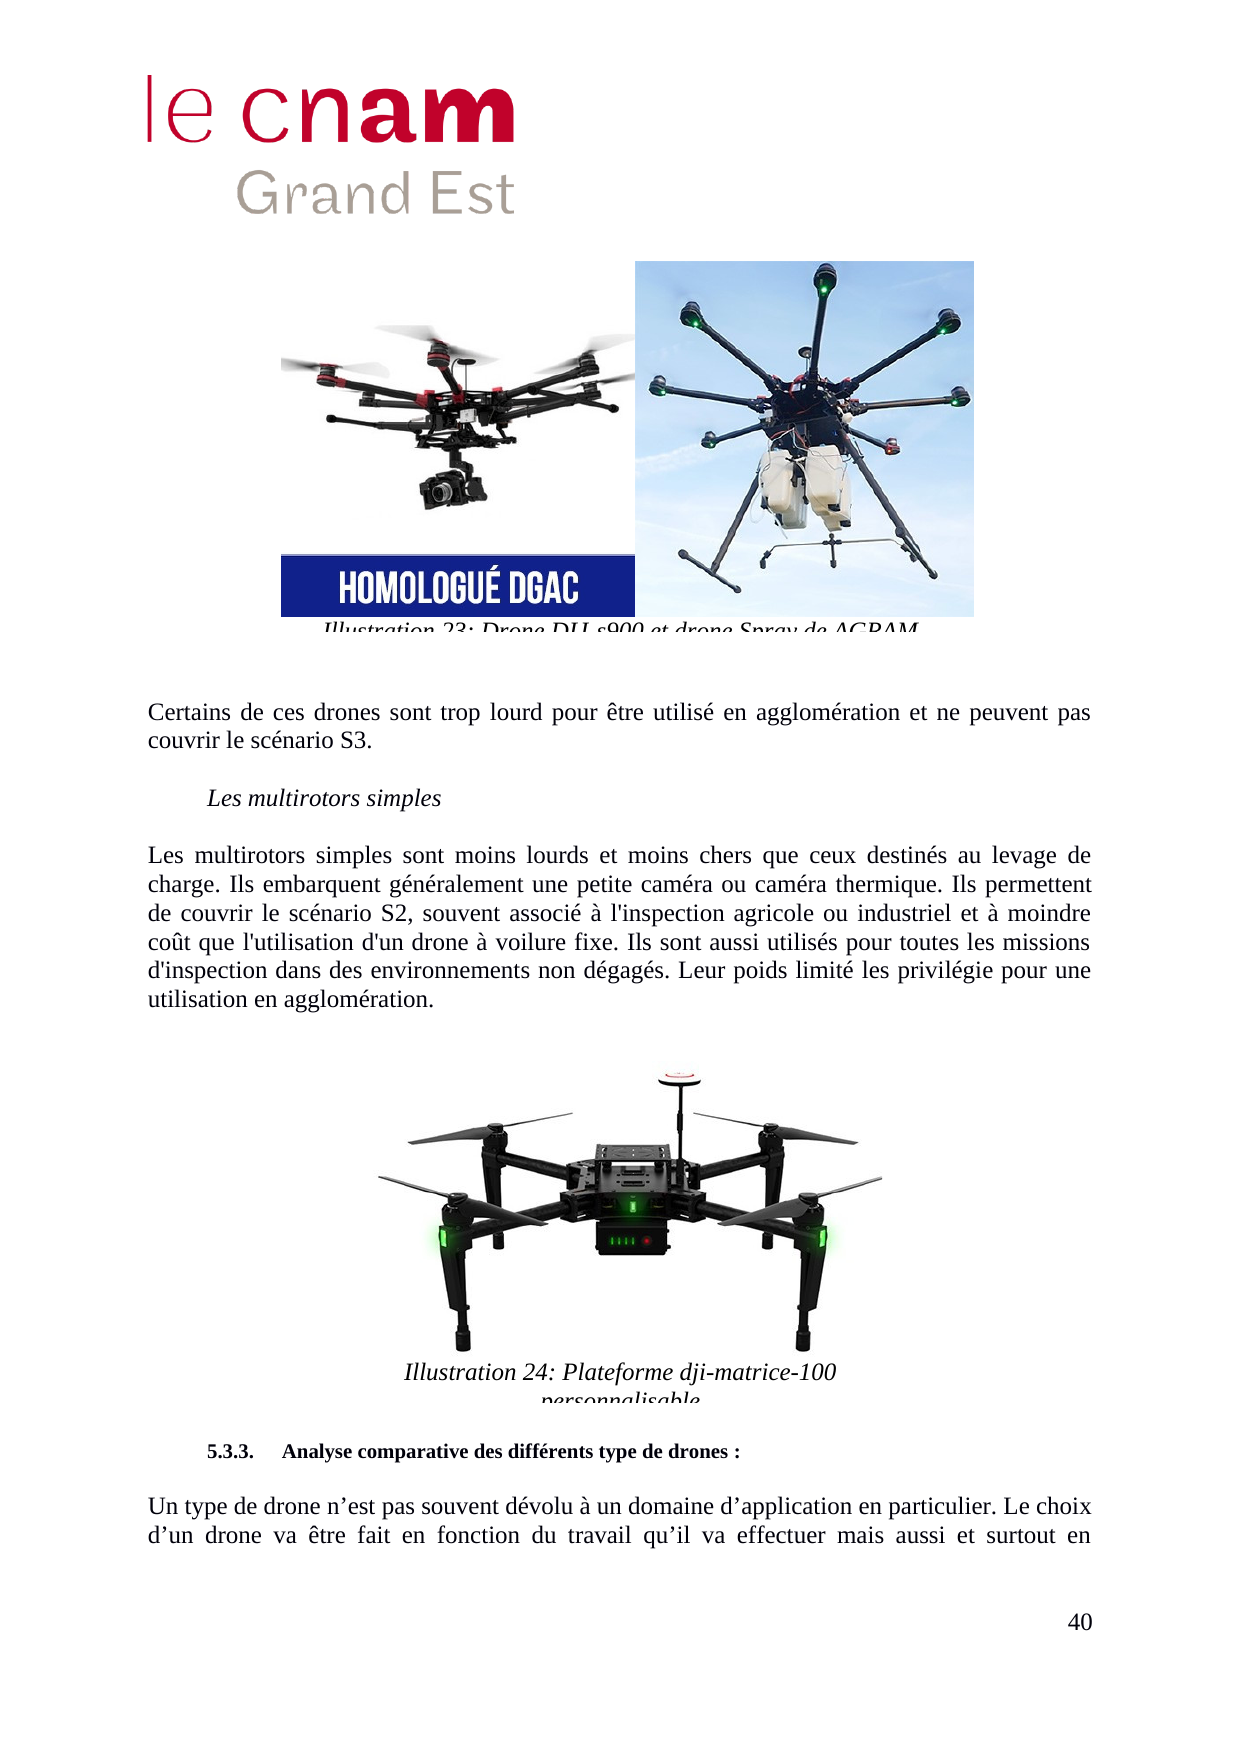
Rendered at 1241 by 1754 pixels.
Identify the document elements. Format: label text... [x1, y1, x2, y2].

subtitle Analyse comparative des différents type de drones : [207, 1438, 1092, 1463]
subtitle Les multirotors simples [207, 783, 1092, 812]
picture [147, 75, 514, 214]
text Les multirotors simples sont moins lourds et moins chers que ceux destinés au levage de charge. Ils embarquent généralement une petite caméra ou caméra thermique. Ils permettent de couvrir le scénario S2, souvent associé à l'inspection agricole ou industriel et à moindre coût que l'utilisation d'un drone à voilure fixe. Ils sont aussi utilisés pour toutes les missions d'inspection dans des environnements non dégagés. Leur poids limité les privilégie pour une utilisation en agglomération. [148, 840, 1092, 1013]
text Certains de ces drones sont trop lourd pour être utilisé en agglomération et ne peuvent pas couvrir le scénario S3. [148, 697, 1092, 754]
picture [372, 1061, 883, 1357]
picture [281, 261, 974, 617]
